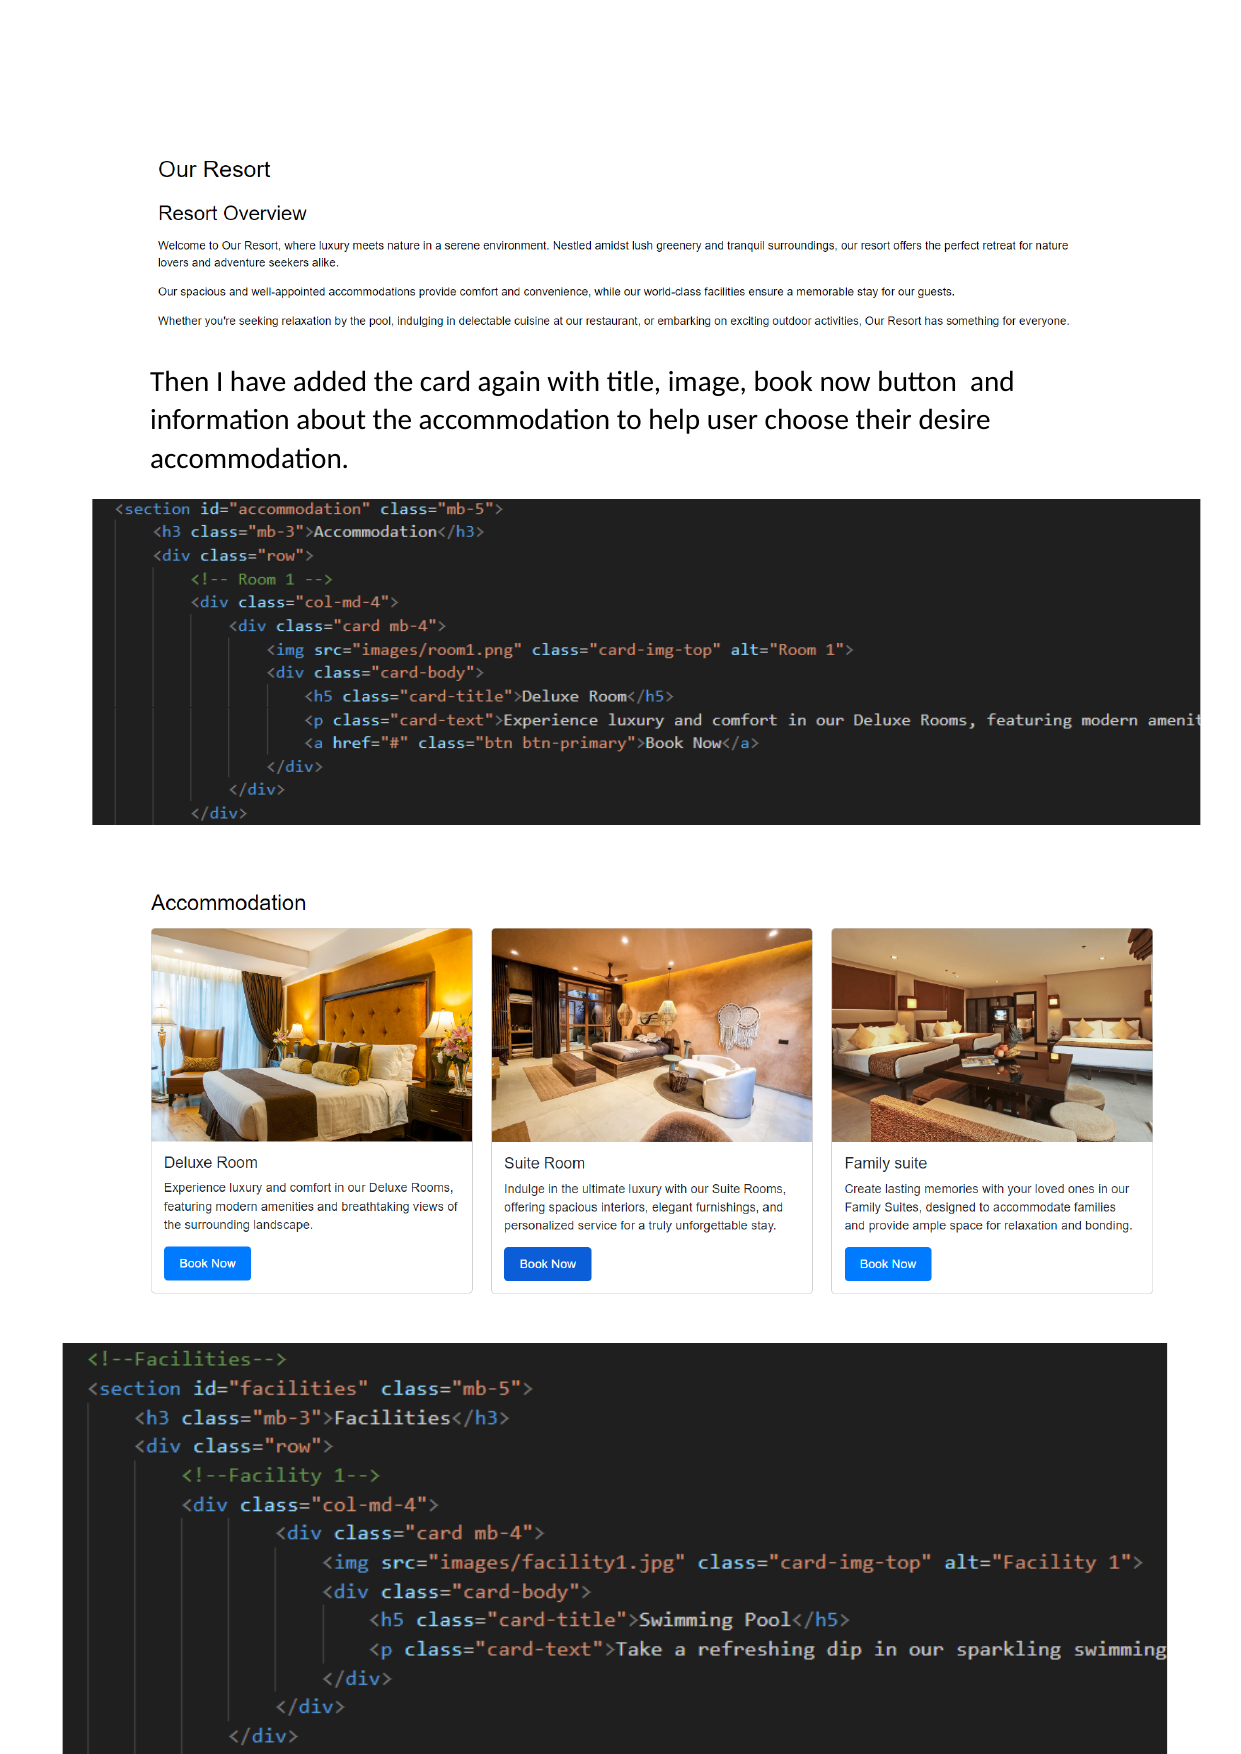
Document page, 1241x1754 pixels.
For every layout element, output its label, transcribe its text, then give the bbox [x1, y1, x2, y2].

text Then I have added the card again with title, image, book now button and information about the accommodation to help user choose their desire accommodation. [150, 363, 1090, 475]
picture [128, 880, 1174, 1308]
picture [92, 499, 1201, 825]
picture [150, 150, 1091, 344]
picture [62, 1343, 1168, 1754]
